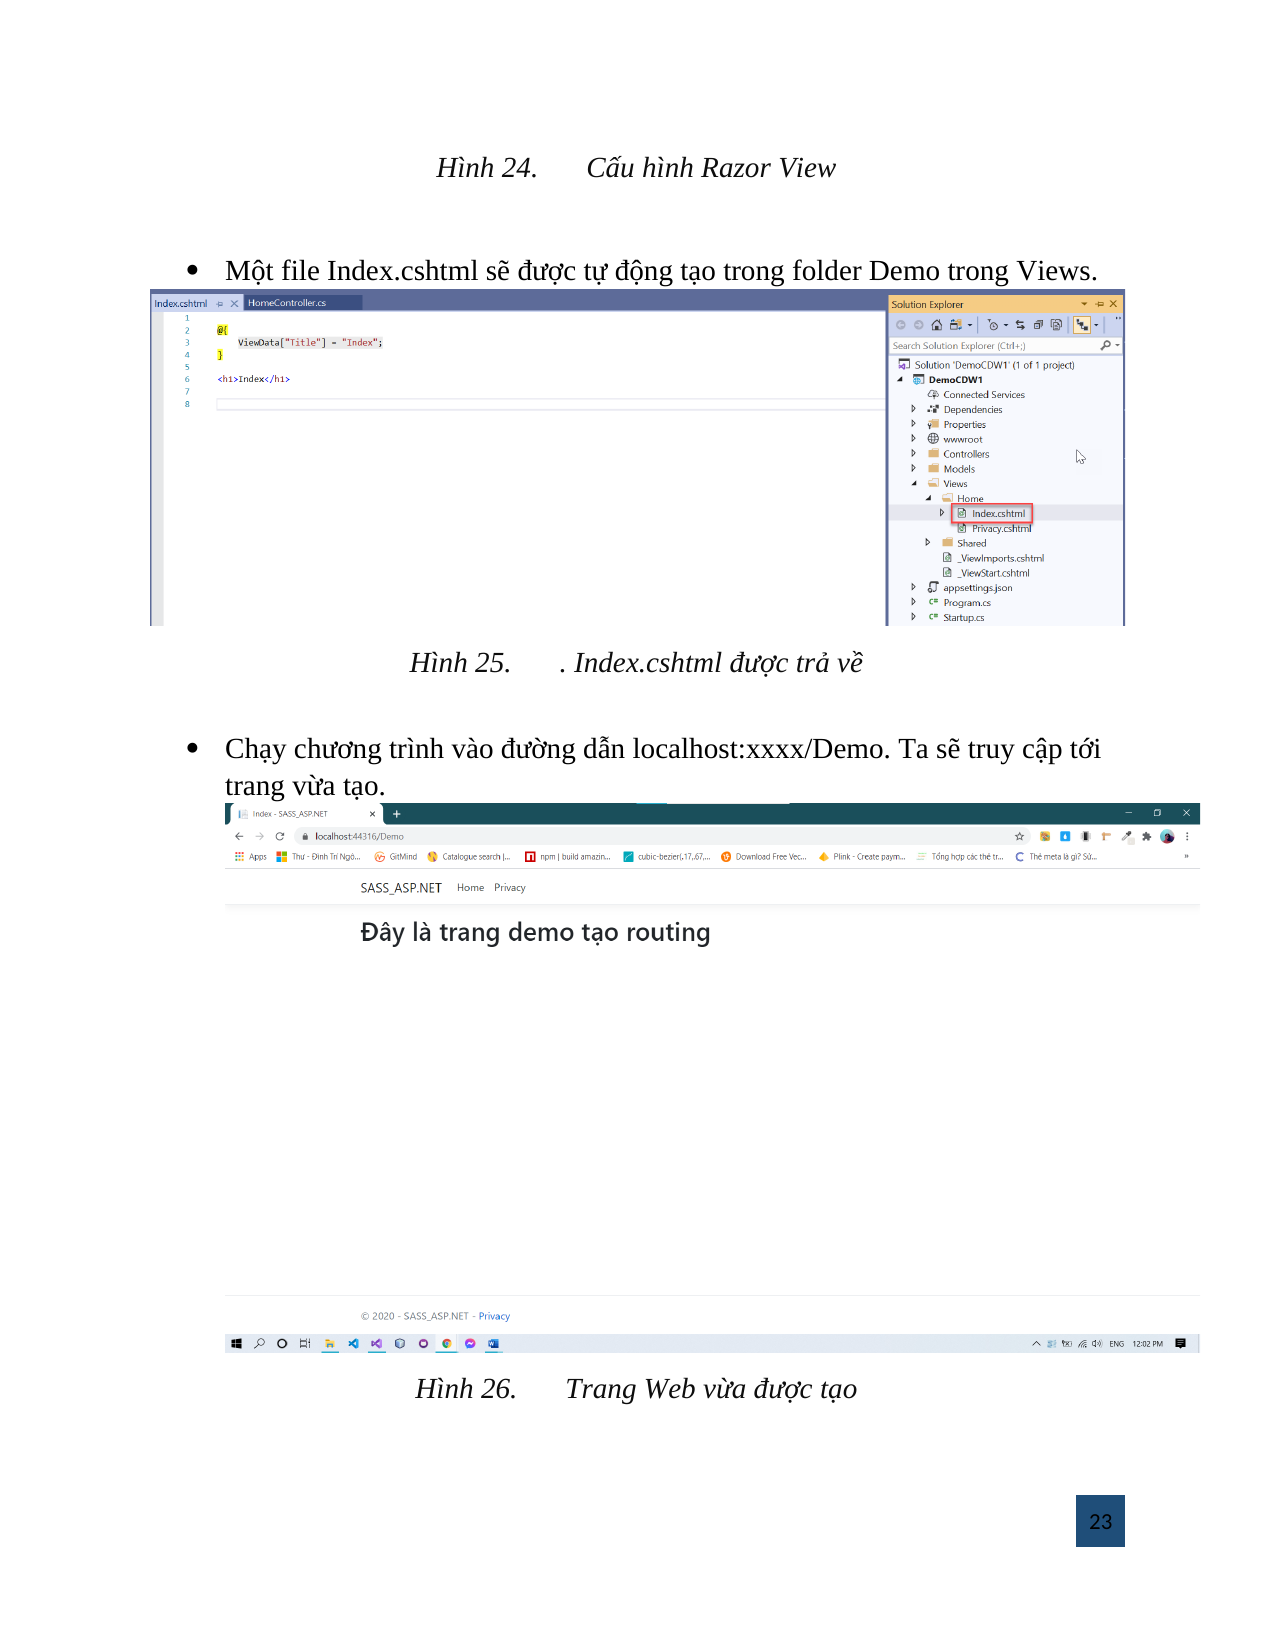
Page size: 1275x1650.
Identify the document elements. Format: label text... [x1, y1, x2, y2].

picture [150, 289, 1125, 626]
text . Index.cshtml được trả về [150, 645, 1125, 678]
picture [225, 803, 1200, 1353]
text Trang Web vừa được tạo [150, 1371, 1125, 1404]
list Chạy chương trình vào đường dẫn localhost:xxxx/Demo. Ta sẽ truy cập tới trang vừa tạo. [187, 731, 1125, 801]
list Một file Index.cshtml sẽ được tự động tạo trong folder Demo trong Views. [187, 253, 1125, 287]
text Cấu hình Razor View [150, 150, 1125, 183]
